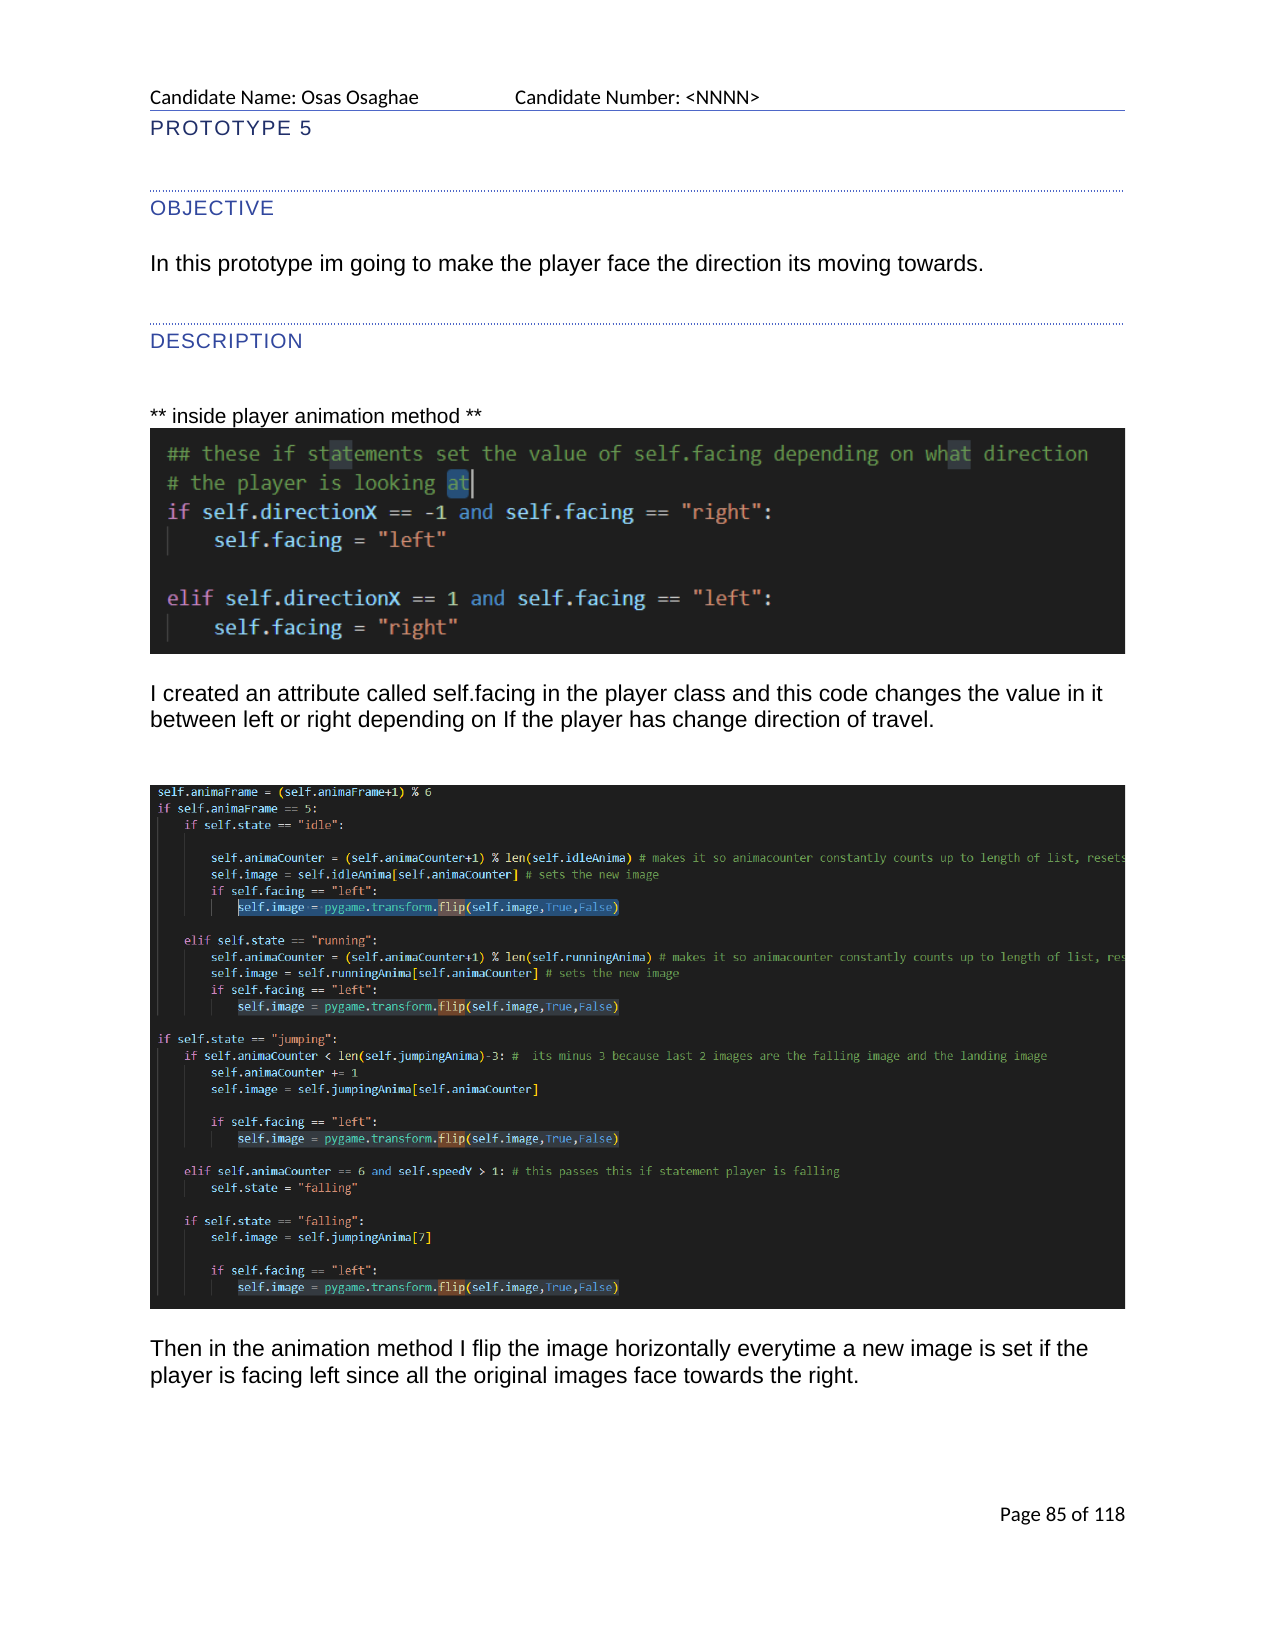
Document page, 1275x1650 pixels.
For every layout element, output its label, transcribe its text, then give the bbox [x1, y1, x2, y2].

subtitle Description [150, 323, 1125, 353]
subtitle Prototype 5 [150, 111, 1125, 139]
text ** inside player animation method ** [150, 404, 1125, 428]
text Then in the animation method I flip the image horizontally everytime a new image is set if the player is facing left since all the original images face towards the right. [150, 1335, 1125, 1388]
text In this prototype im going to make the player face the direction its moving towards. [150, 249, 1125, 276]
picture [150, 428, 1125, 654]
picture [150, 785, 1125, 1309]
subtitle Objective [150, 190, 1125, 220]
text I created an attribute called self.facing in the player class and this code changes the value in it between left or right depending on If the player has change direction of travel. [150, 680, 1125, 733]
